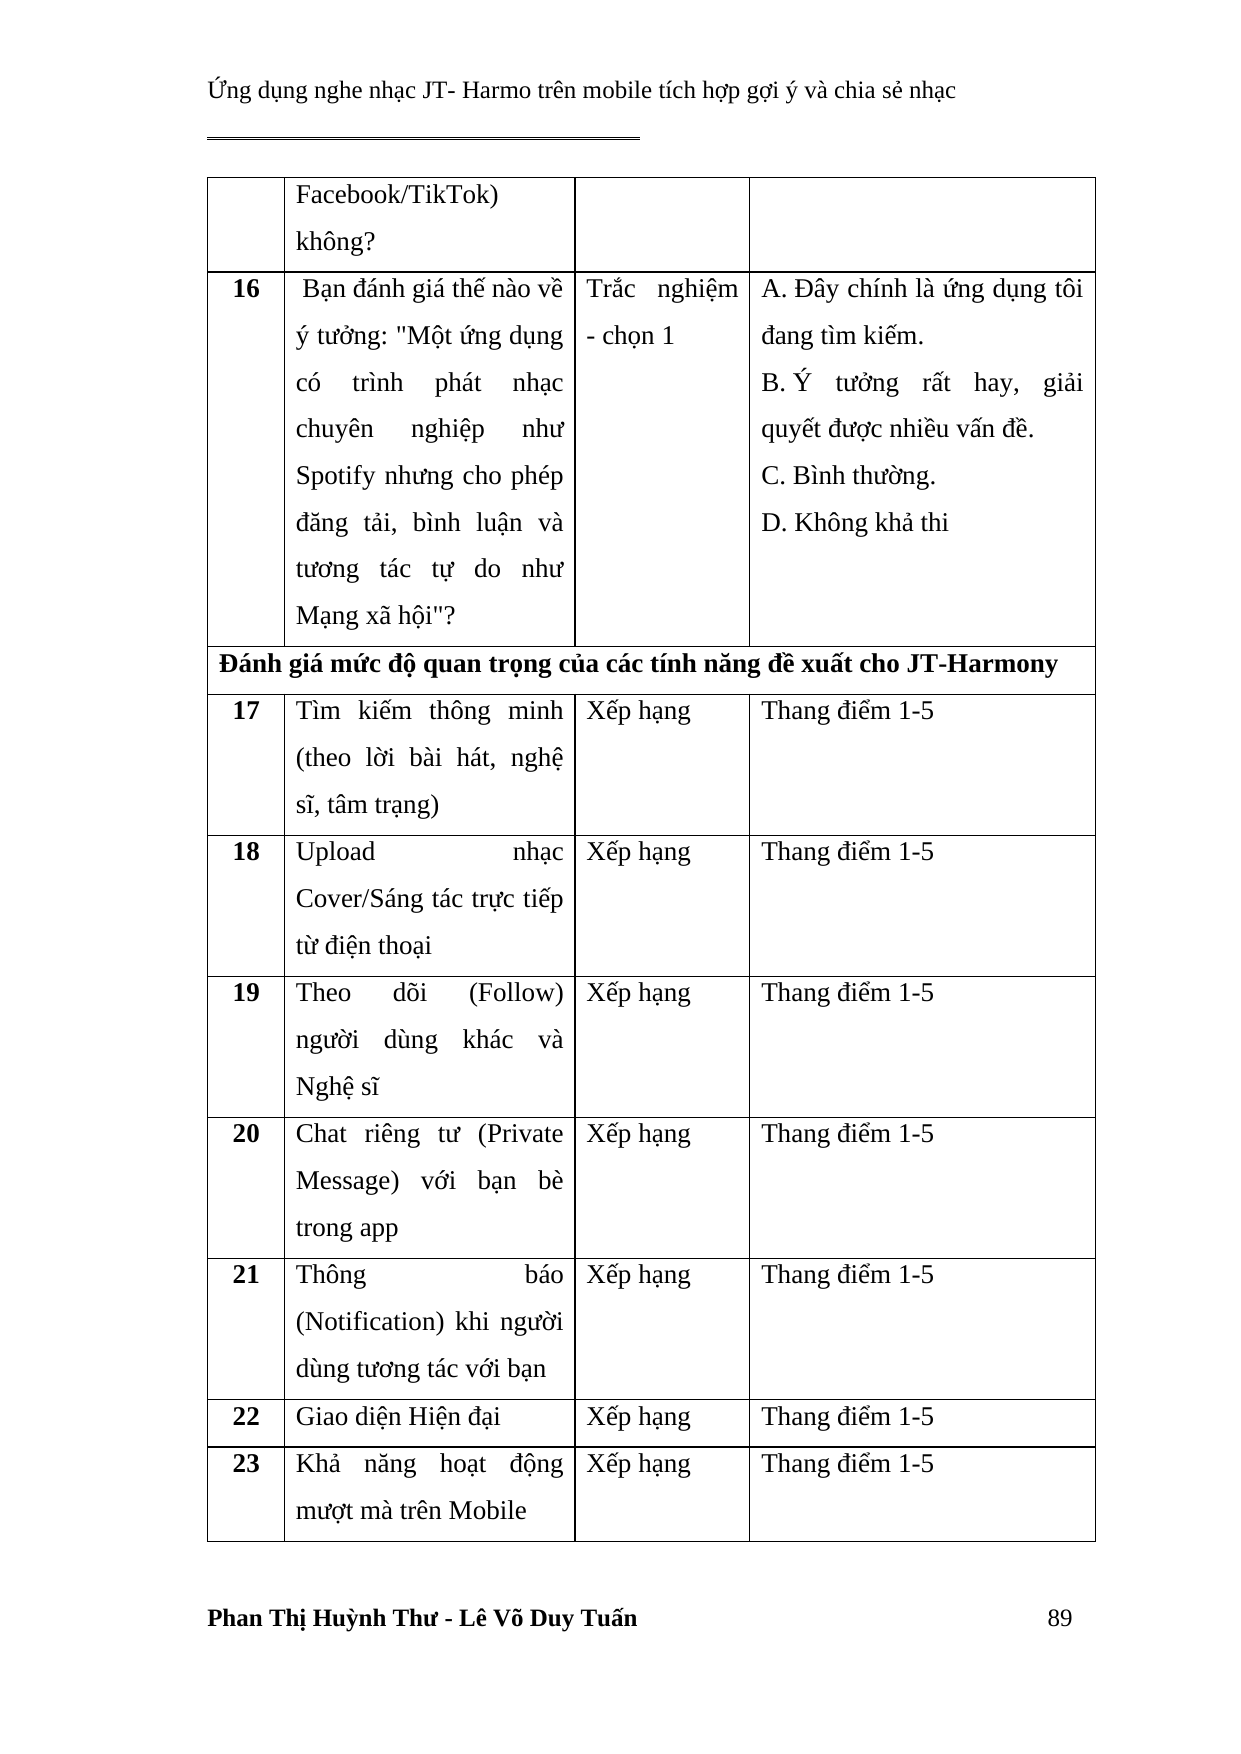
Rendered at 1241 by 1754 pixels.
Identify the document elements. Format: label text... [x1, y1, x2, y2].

table_cell Khả năng hoạt động mượt mà trên Mobile [285, 1448, 574, 1541]
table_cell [285, 178, 574, 271]
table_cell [576, 178, 749, 271]
table_cell Upload nhạc Cover/Sáng tác trực tiếp từ điện thoại [285, 836, 574, 976]
table_cell Thang điểm 1-5 [750, 977, 1095, 1117]
table_cell 22 [208, 1400, 284, 1446]
table_cell Thang điểm 1-5 [750, 1448, 1095, 1541]
table_cell 17 [208, 695, 284, 834]
table_cell Thang điểm 1-5 [750, 836, 1095, 976]
table_cell Trắc nghiệm - chọn 1 [576, 273, 749, 646]
table_cell Tìm kiếm thông minh (theo lời bài hát, nghệ sĩ, tâm trạng) [285, 695, 574, 834]
table_cell Xếp hạng [576, 977, 749, 1117]
table_cell Xếp hạng [576, 695, 749, 834]
table_cell 21 [208, 1259, 284, 1399]
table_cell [750, 178, 1095, 271]
table_cell 20 [208, 1118, 284, 1258]
table_cell Xếp hạng [576, 836, 749, 976]
table_cell 16 [208, 273, 284, 646]
table_cell Thang điểm 1-5 [750, 1259, 1095, 1399]
table_cell Xếp hạng [576, 1448, 749, 1541]
table_cell Thang điểm 1-5 [750, 1118, 1095, 1258]
table_cell Xếp hạng [576, 1400, 749, 1446]
table_cell Thông báo (Notification) khi người dùng tương tác với bạn [285, 1259, 574, 1399]
table_cell 23 [208, 1448, 284, 1541]
table_cell Xếp hạng [576, 1118, 749, 1258]
table_cell Thang điểm 1-5 [750, 695, 1095, 834]
table_cell Giao diện Hiện đại [285, 1400, 574, 1446]
table_cell Thang điểm 1-5 [750, 1400, 1095, 1446]
table_cell Đây chính là ứng dụng tôi đang tìm kiếm. Ý tưởng rất hay, giải quyết được nhiều vấn đề. Bình thường. Không khả thi [750, 273, 1095, 646]
table_cell Chat riêng tư (Private Message) với bạn bè trong app [285, 1118, 574, 1258]
table_cell 18 [208, 836, 284, 976]
table_cell Theo dõi (Follow) người dùng khác và Nghệ sĩ [285, 977, 574, 1117]
table_cell 15 [208, 178, 284, 271]
table_cell 19 [208, 977, 284, 1117]
table_cell Xếp hạng [576, 1259, 749, 1399]
table_cell Đánh giá mức độ quan trọng của các tính năng đề xuất cho JT-Harmony [208, 647, 1095, 693]
table_cell Bạn đánh giá thế nào về ý tưởng: "Một ứng dụng có trình phát nhạc chuyên nghiệp như Spotify nhưng cho phép đăng tải, bình luận và tương tác tự do như Mạng xã hội"? [285, 273, 574, 646]
